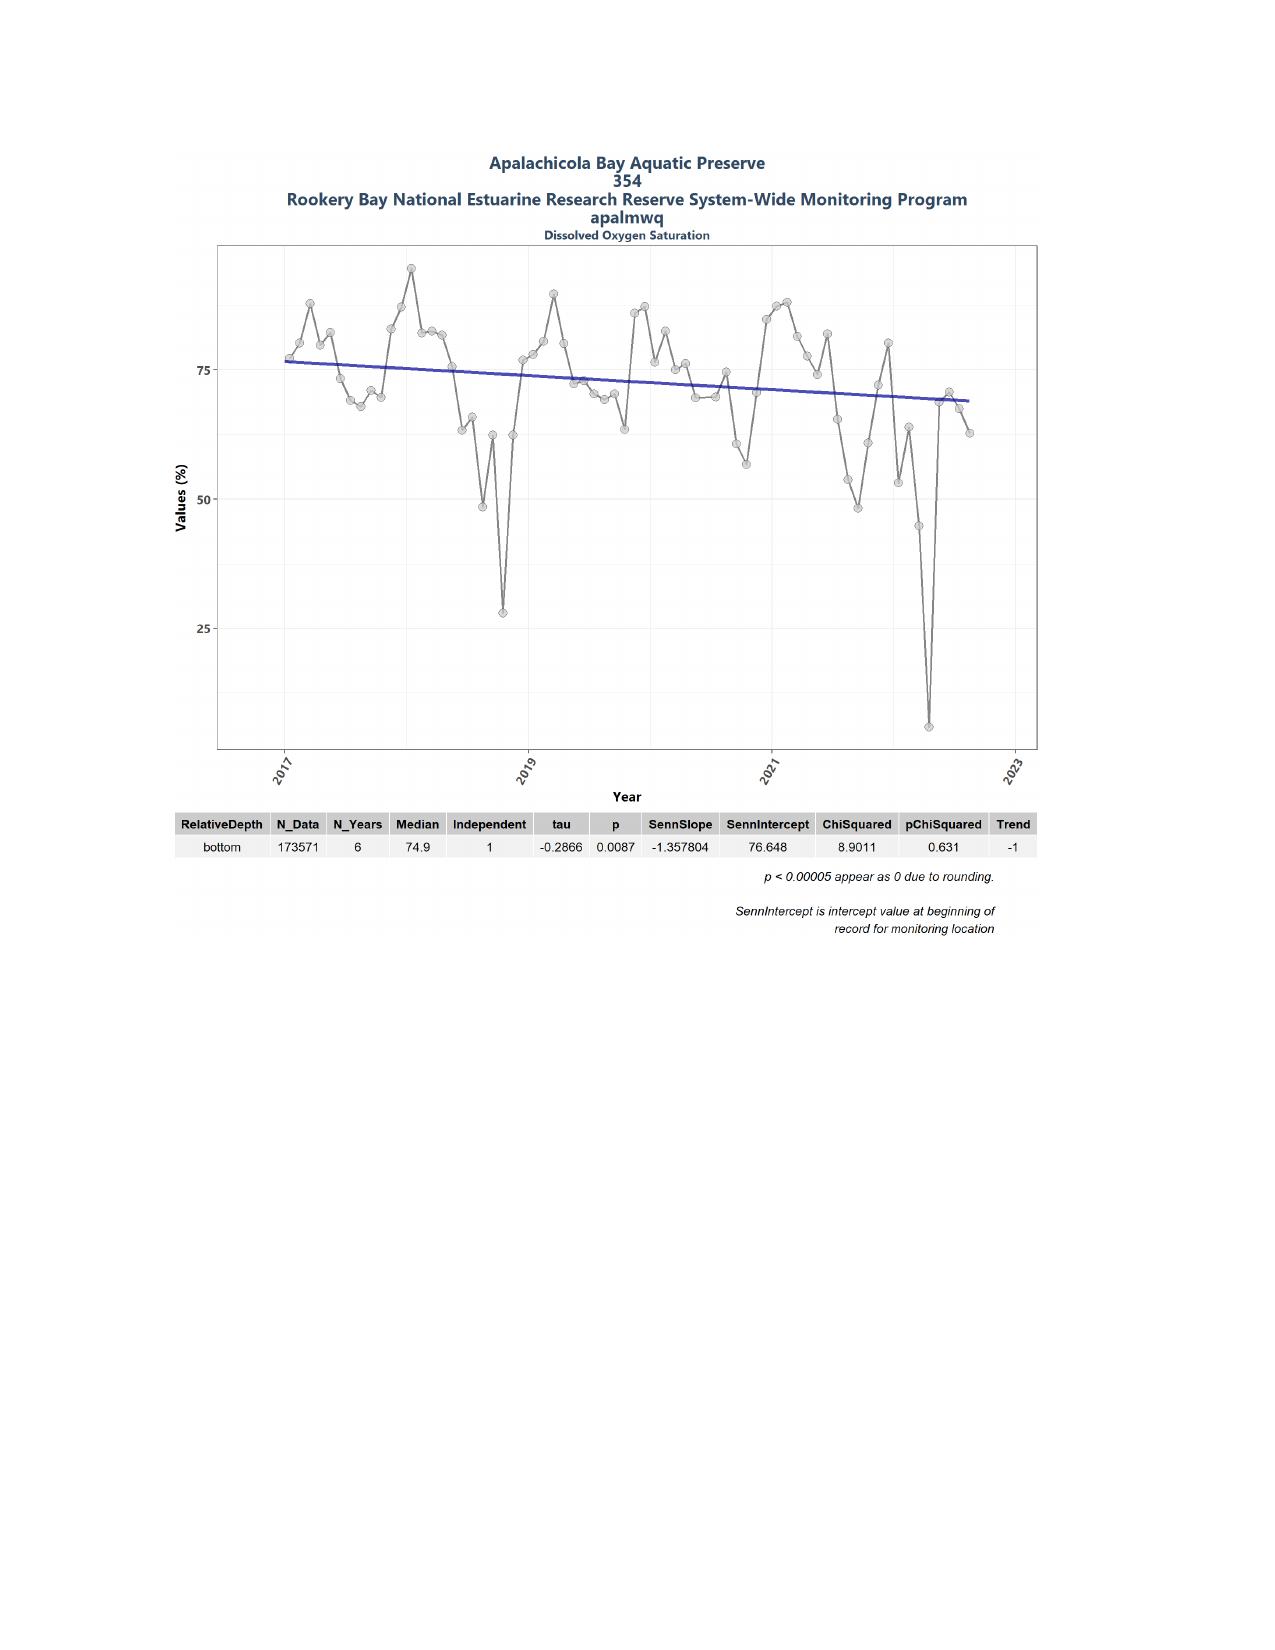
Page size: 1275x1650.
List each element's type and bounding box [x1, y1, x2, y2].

picture [168, 150, 1044, 938]
